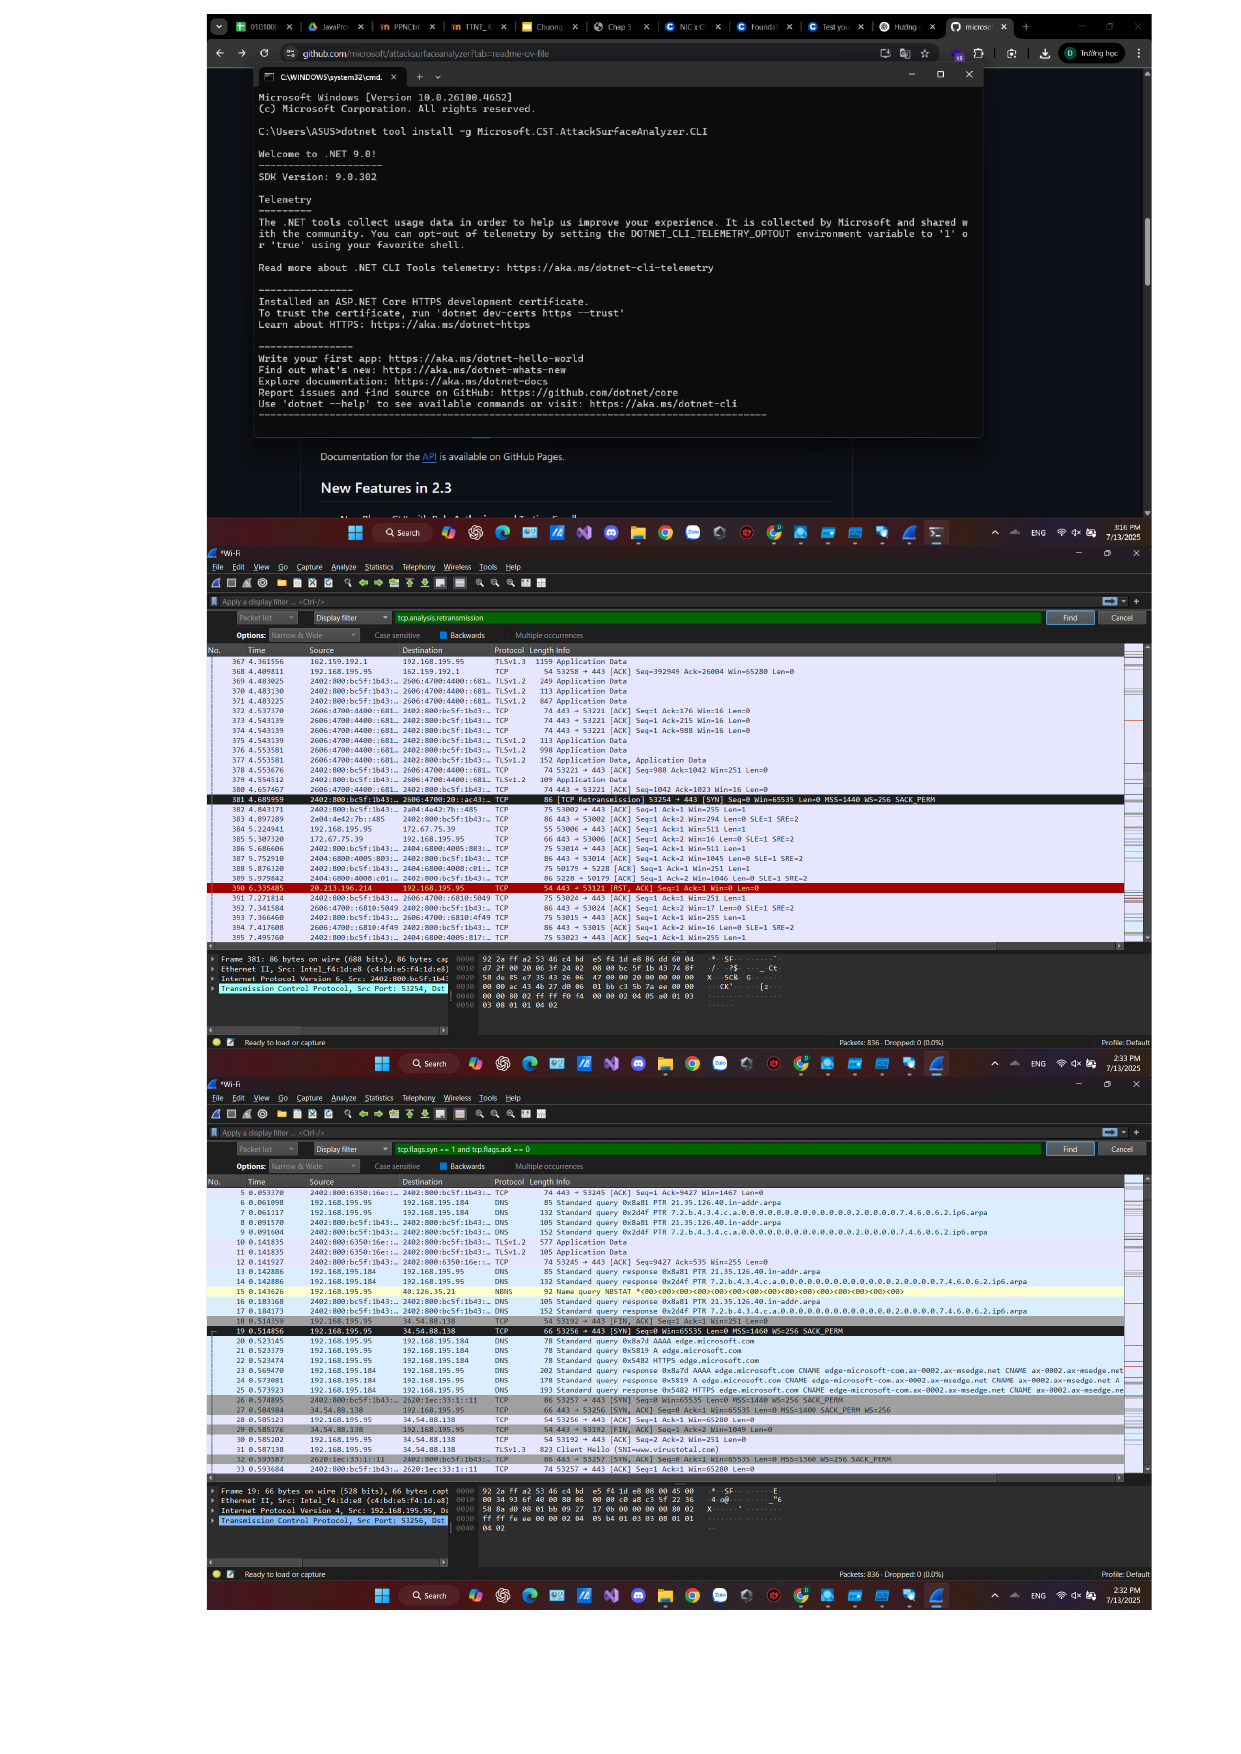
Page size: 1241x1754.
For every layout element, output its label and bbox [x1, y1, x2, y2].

picture [206, 14, 1152, 1610]
